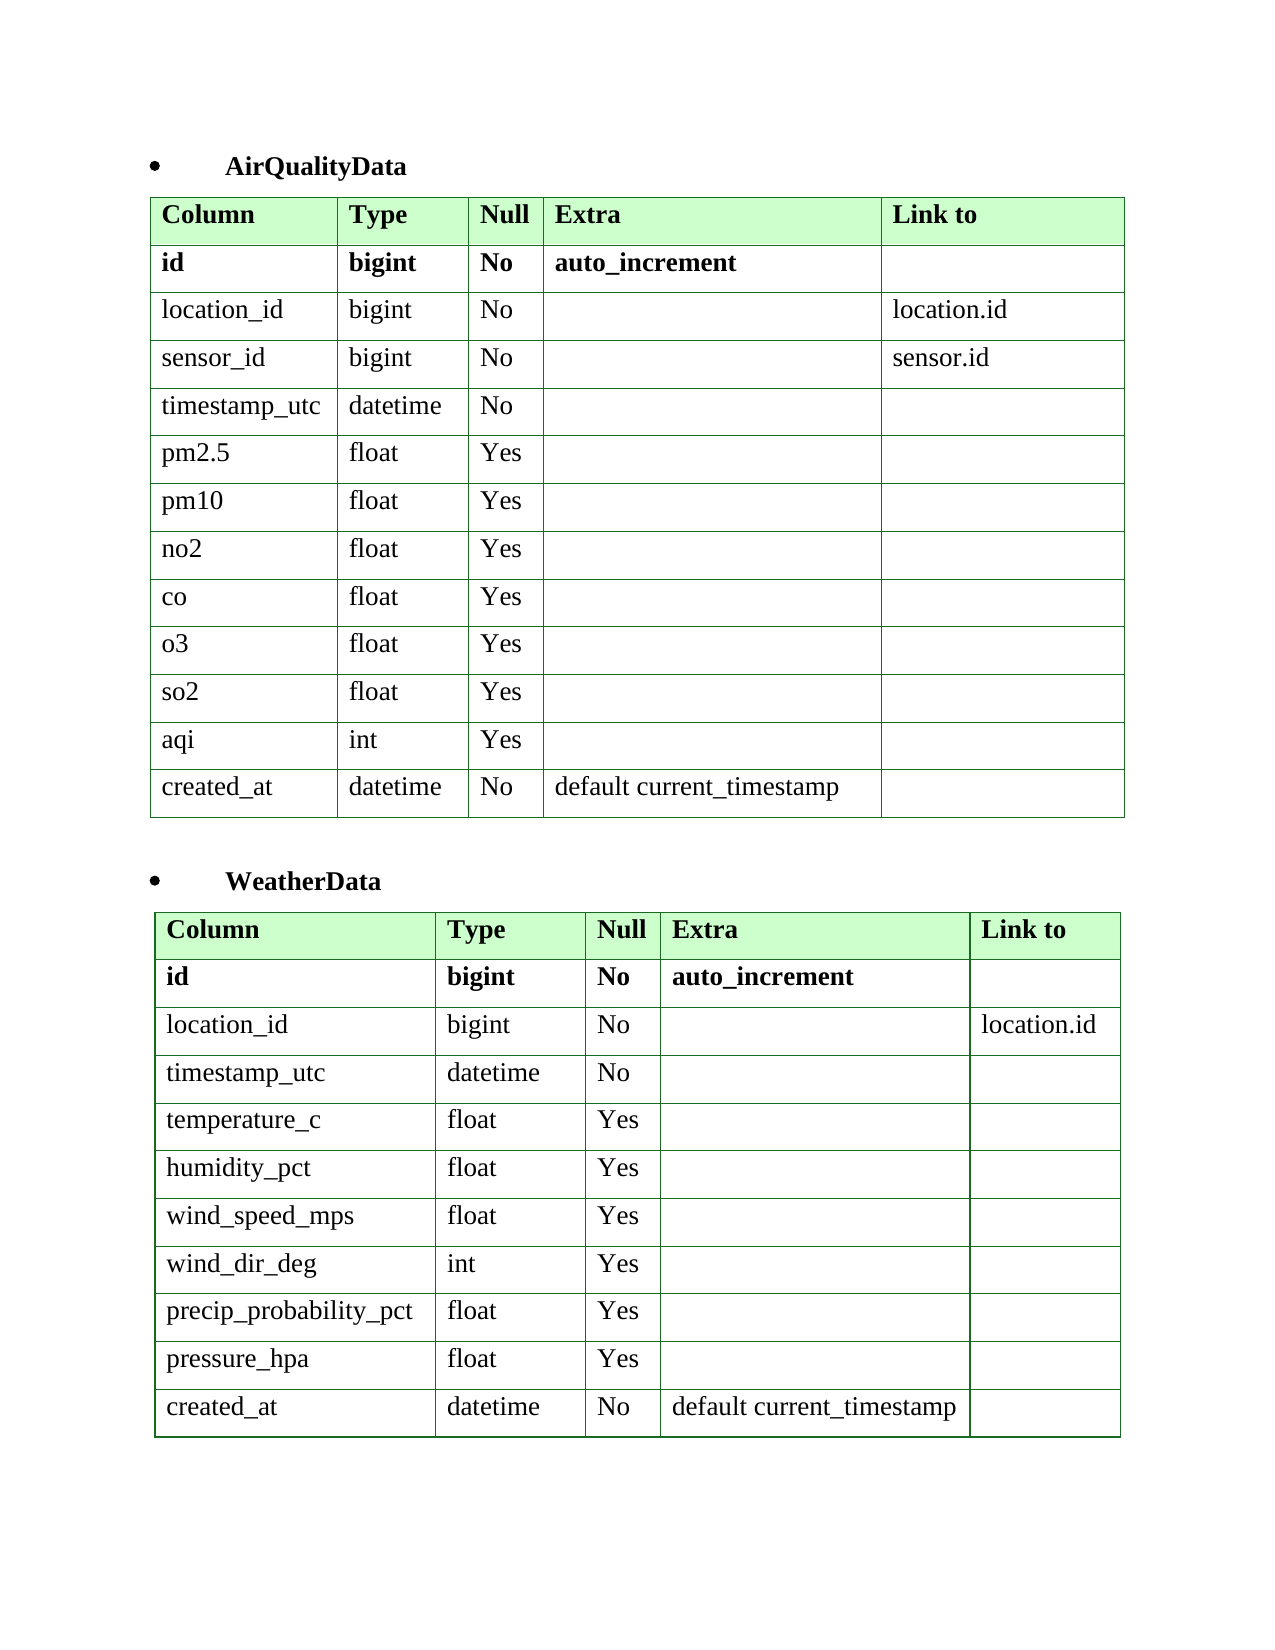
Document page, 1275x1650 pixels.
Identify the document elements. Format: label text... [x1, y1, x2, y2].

table_cell so2 [151, 675, 337, 722]
table_header Type [338, 198, 468, 244]
table_cell sensor.id [882, 341, 1124, 388]
table_cell [544, 580, 881, 626]
table_cell [544, 675, 881, 722]
table_header Link to [971, 913, 1120, 959]
table_cell [544, 436, 881, 483]
table_cell Yes [469, 484, 543, 531]
table_cell datetime [436, 1056, 585, 1102]
table_cell humidity_pct [156, 1151, 435, 1198]
table_cell Yes [586, 1247, 660, 1293]
table_cell No [469, 770, 543, 817]
table_cell [882, 580, 1124, 626]
table_cell [882, 675, 1124, 722]
table_cell No [469, 293, 543, 340]
table_cell location_id [156, 1008, 435, 1055]
table_cell location.id [882, 293, 1124, 340]
table_cell [971, 1342, 1120, 1389]
table_cell [661, 1056, 969, 1102]
table_cell [971, 1199, 1120, 1246]
table_cell co [151, 580, 337, 626]
table_cell Yes [586, 1199, 660, 1246]
table_cell float [436, 1342, 585, 1389]
table_cell [544, 723, 881, 769]
table_cell timestamp_utc [151, 389, 337, 435]
table_cell float [436, 1104, 585, 1150]
table_cell [661, 1151, 969, 1198]
table_cell bigint [338, 293, 468, 340]
table_cell [971, 1390, 1120, 1436]
table_cell [882, 436, 1124, 483]
table_cell default current_timestamp [544, 770, 881, 817]
table_header Null [586, 913, 660, 959]
table_cell bigint [338, 246, 468, 292]
table_cell sensor_id [151, 341, 337, 388]
table_cell o3 [151, 627, 337, 674]
table_cell Yes [469, 627, 543, 674]
table_cell created_at [156, 1390, 435, 1436]
table_cell [544, 532, 881, 578]
table_cell float [338, 675, 468, 722]
table_cell No [586, 960, 660, 1007]
table_cell float [338, 532, 468, 578]
table_cell created_at [151, 770, 337, 817]
table_header Column [156, 913, 435, 959]
table_cell [661, 1008, 969, 1055]
table_cell datetime [436, 1390, 585, 1436]
table_cell float [338, 580, 468, 626]
table_cell location_id [151, 293, 337, 340]
table_cell [544, 293, 881, 340]
table_header Column [151, 198, 337, 244]
table_cell float [436, 1151, 585, 1198]
table_cell Yes [469, 436, 543, 483]
table_cell float [338, 484, 468, 531]
table_cell int [436, 1247, 585, 1293]
table_header Link to [882, 198, 1124, 244]
table_cell [882, 532, 1124, 578]
table_cell [882, 770, 1124, 817]
table_cell float [338, 627, 468, 674]
table_cell [544, 627, 881, 674]
table_cell temperature_c [156, 1104, 435, 1150]
table_cell Yes [586, 1294, 660, 1341]
list AirQualityData [150, 150, 1125, 181]
table_cell [971, 1104, 1120, 1150]
table_cell datetime [338, 389, 468, 435]
table_cell Yes [469, 580, 543, 626]
table_cell float [338, 436, 468, 483]
table_cell bigint [436, 1008, 585, 1055]
table_header Extra [544, 198, 881, 244]
table_cell bigint [436, 960, 585, 1007]
list WeatherData [150, 865, 1125, 896]
table_cell [544, 341, 881, 388]
table_cell auto_increment [544, 246, 881, 292]
table_cell No [469, 246, 543, 292]
table_cell [661, 1247, 969, 1293]
table_cell [971, 1056, 1120, 1102]
table_cell pm2.5 [151, 436, 337, 483]
table_cell id [151, 246, 337, 292]
table_cell location.id [971, 1008, 1120, 1055]
table_cell [882, 246, 1124, 292]
table_cell [544, 484, 881, 531]
table_cell [971, 1247, 1120, 1293]
table_cell no2 [151, 532, 337, 578]
table_cell [971, 960, 1120, 1007]
table_cell No [469, 389, 543, 435]
table_cell [882, 389, 1124, 435]
table_cell default current_timestamp [661, 1390, 969, 1436]
table_cell No [586, 1008, 660, 1055]
table_cell [661, 1294, 969, 1341]
table_cell auto_increment [661, 960, 969, 1007]
table_cell precip_probability_pct [156, 1294, 435, 1341]
table_cell wind_dir_deg [156, 1247, 435, 1293]
table_cell [661, 1104, 969, 1150]
table_header Extra [661, 913, 969, 959]
table_cell float [436, 1199, 585, 1246]
table_cell bigint [338, 341, 468, 388]
table_cell No [469, 341, 543, 388]
table_cell Yes [469, 532, 543, 578]
table_cell wind_speed_mps [156, 1199, 435, 1246]
table_cell datetime [338, 770, 468, 817]
table_cell Yes [586, 1151, 660, 1198]
table_cell [544, 389, 881, 435]
table_cell Yes [469, 675, 543, 722]
table_cell float [436, 1294, 585, 1341]
table_cell [882, 484, 1124, 531]
table_cell pm10 [151, 484, 337, 531]
table_cell Yes [586, 1104, 660, 1150]
table_cell No [586, 1056, 660, 1102]
table_header Type [436, 913, 585, 959]
table_header Null [469, 198, 543, 244]
table_cell [661, 1199, 969, 1246]
table_cell [882, 627, 1124, 674]
table_cell int [338, 723, 468, 769]
table_cell pressure_hpa [156, 1342, 435, 1389]
table_cell No [586, 1390, 660, 1436]
table_cell Yes [469, 723, 543, 769]
table_cell [971, 1294, 1120, 1341]
table_cell aqi [151, 723, 337, 769]
table_cell timestamp_utc [156, 1056, 435, 1102]
table_cell [882, 723, 1124, 769]
table_cell [661, 1342, 969, 1389]
table_cell Yes [586, 1342, 660, 1389]
table_cell id [156, 960, 435, 1007]
table_cell [971, 1151, 1120, 1198]
